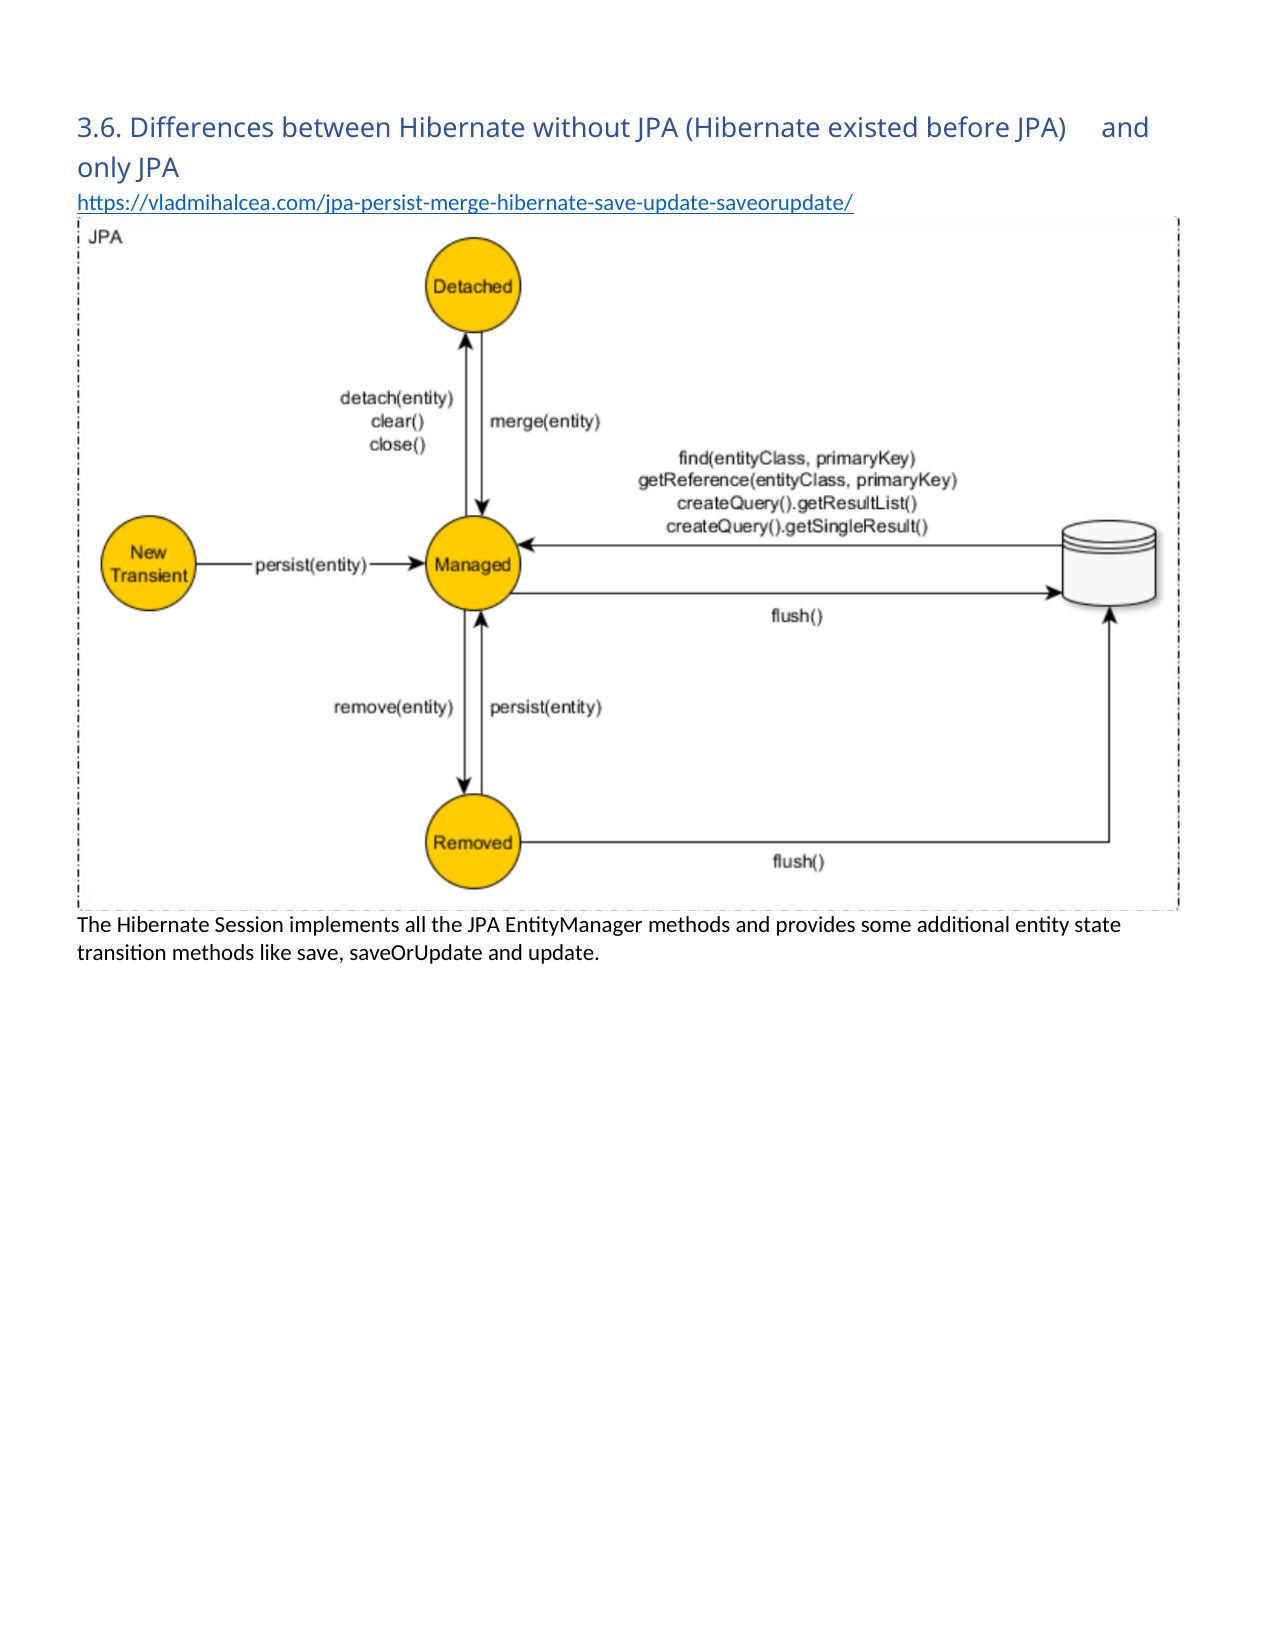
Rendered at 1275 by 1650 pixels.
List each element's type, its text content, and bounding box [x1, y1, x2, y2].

text https://vladmihalcea.com/jpa-persist-merge-hibernate-save-update-saveorupdate/ [77, 188, 1198, 217]
text The Hibernate Session implements all the JPA EntityManager methods and provides some additional entity state transition methods like save, saveOrUpdate and update. [77, 910, 1198, 966]
subtitle 3.6. Differences between Hibernate without JPA (Hibernate existed before JPA) and only JPA [77, 109, 1198, 186]
picture [76, 216, 1181, 911]
